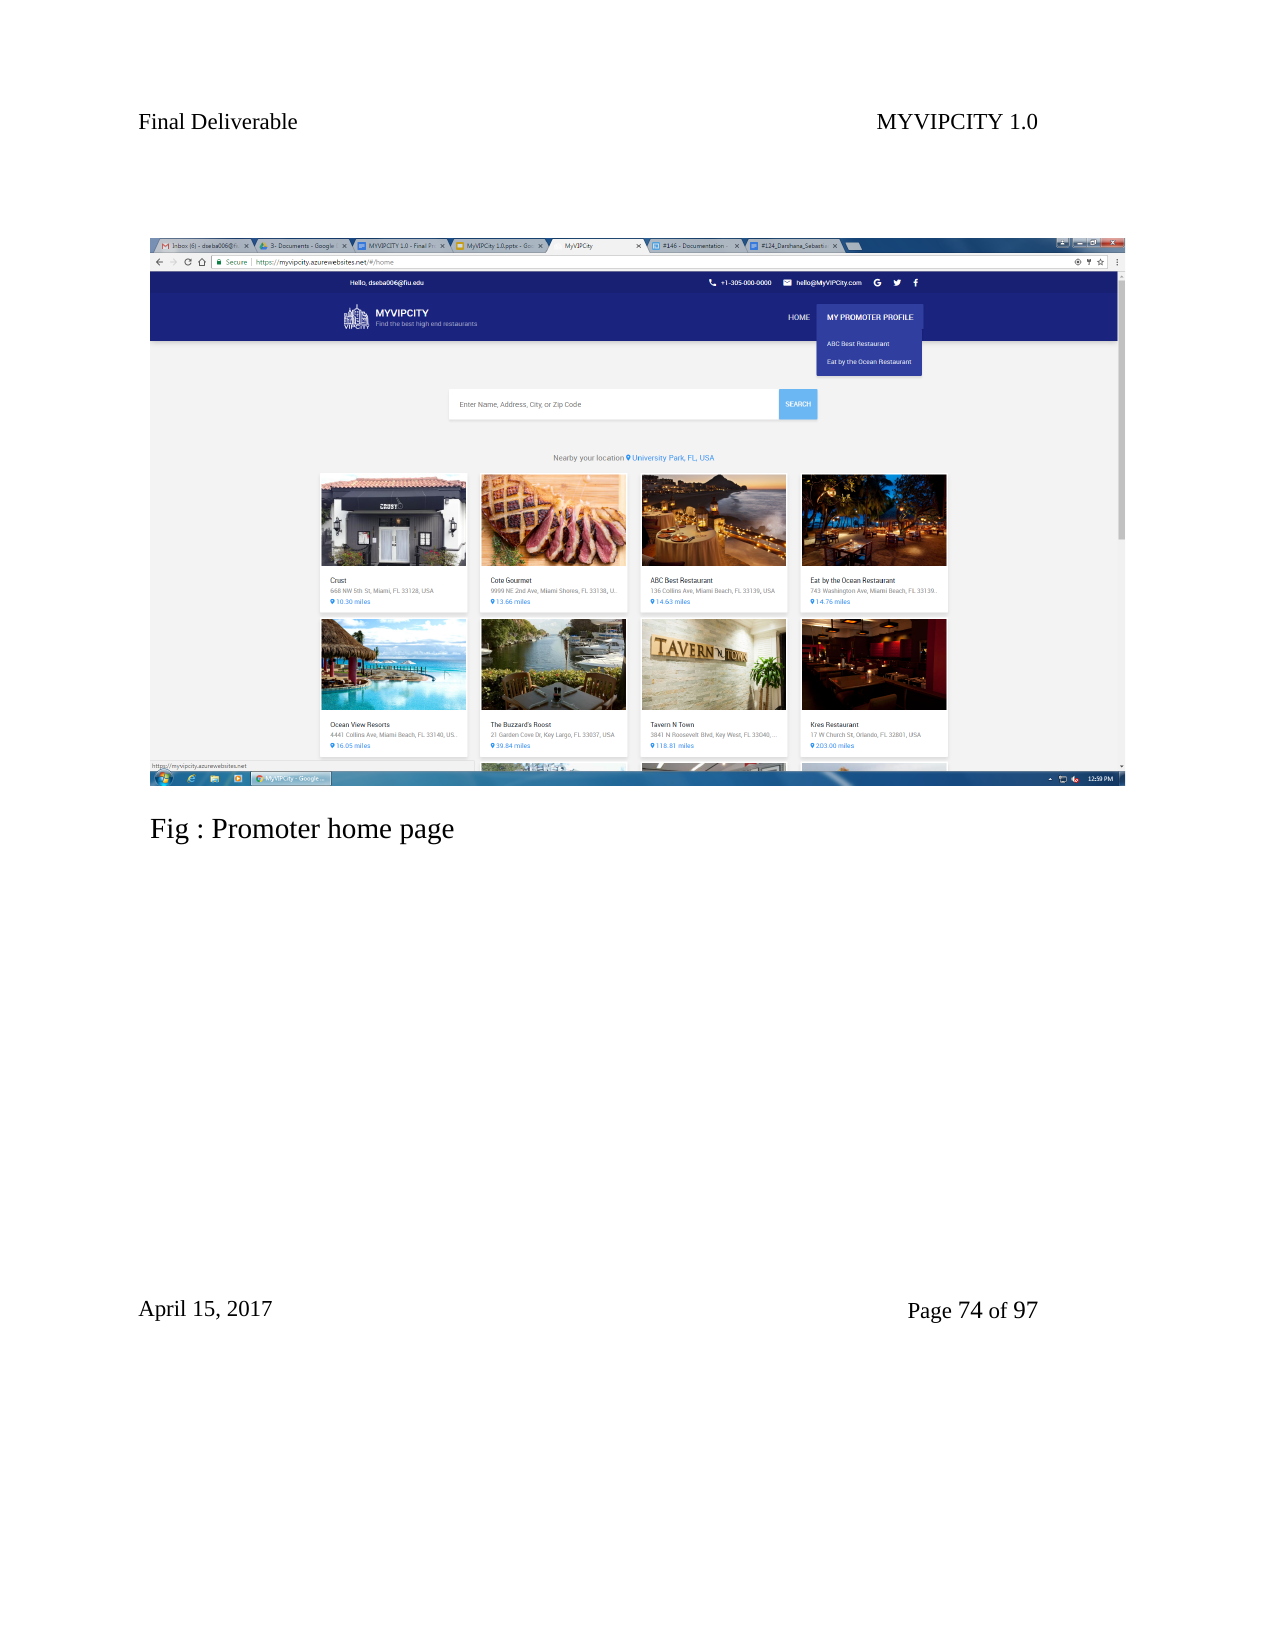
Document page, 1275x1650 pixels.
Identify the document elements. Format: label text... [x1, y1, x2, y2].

picture [150, 238, 1125, 786]
text Fig : Promoter home page [150, 811, 1125, 844]
